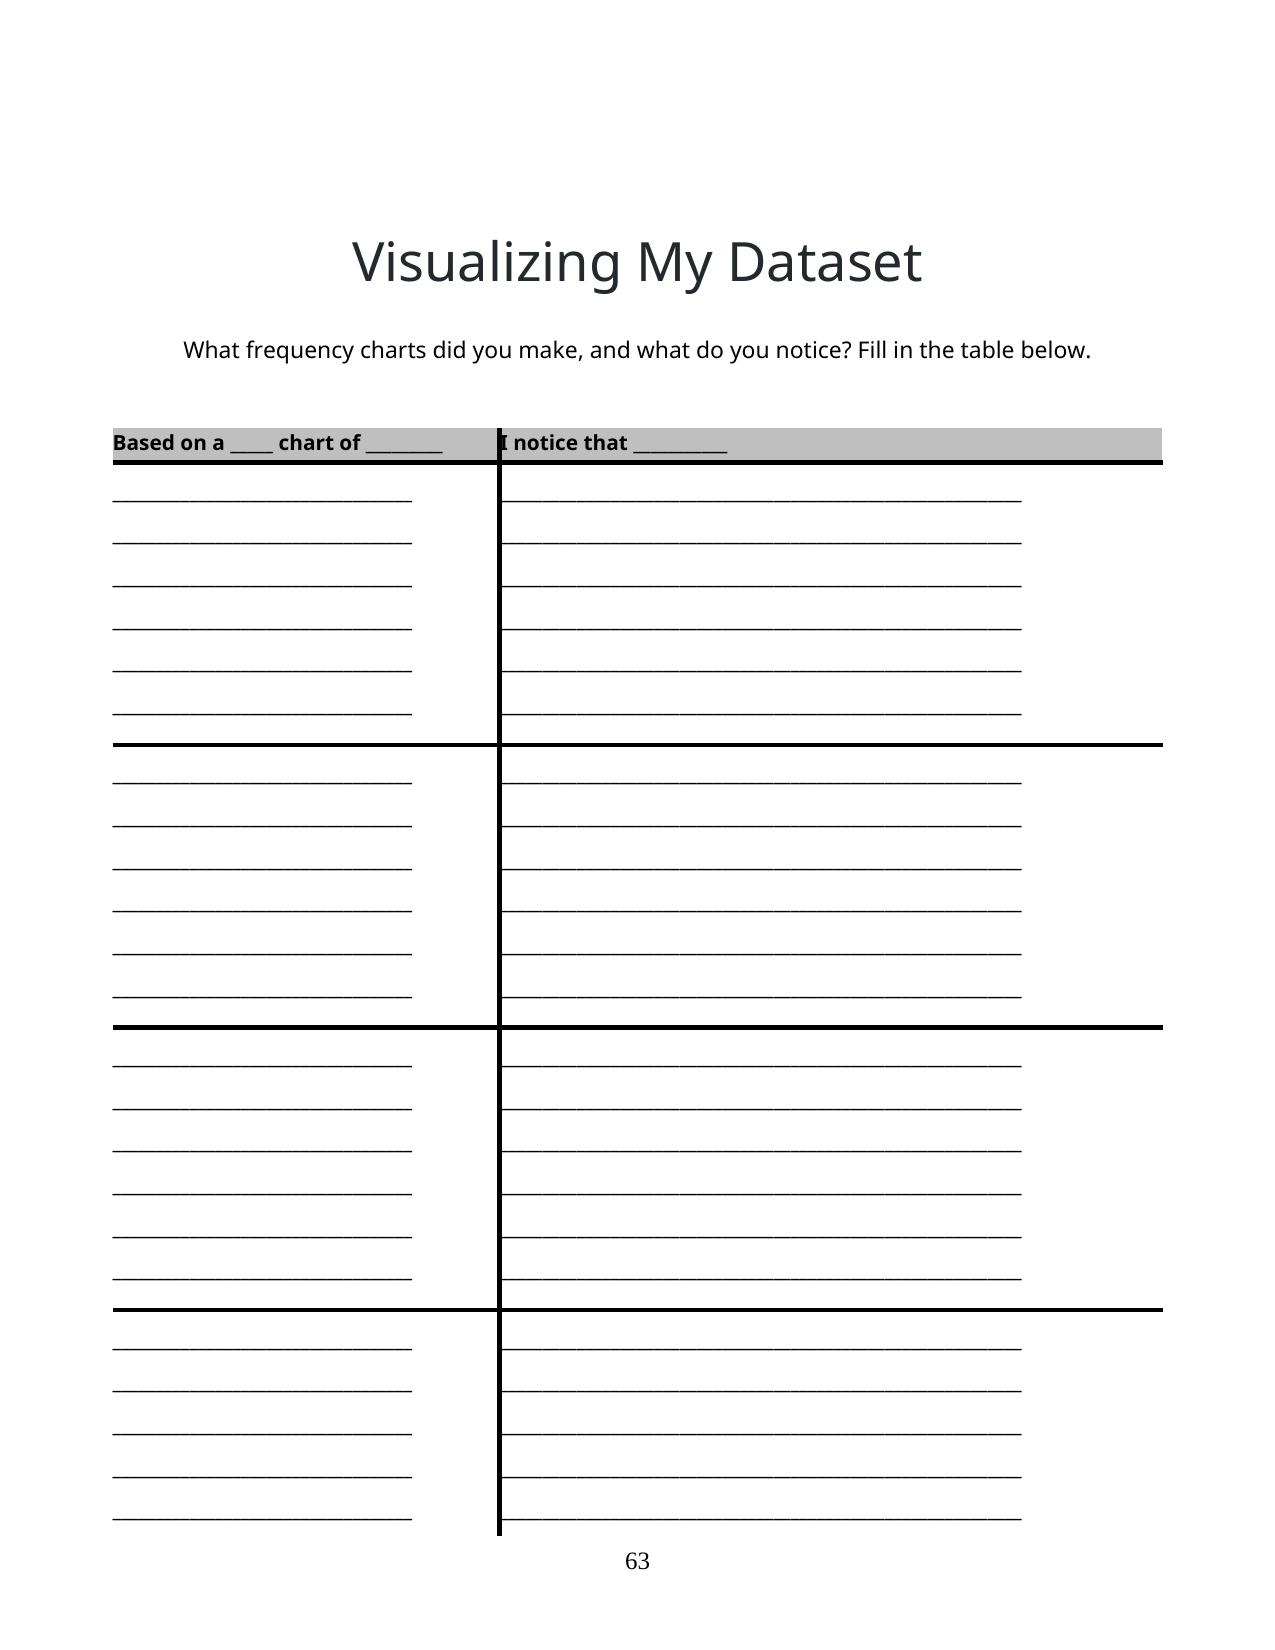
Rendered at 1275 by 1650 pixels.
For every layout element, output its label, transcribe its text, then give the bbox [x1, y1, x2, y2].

table_header I notice that ___________ [502, 428, 1162, 460]
subtitle Visualizing My Dataset [112, 223, 1162, 297]
table_header Based on a _____ chart of _________ [113, 428, 497, 460]
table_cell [502, 1312, 1162, 1536]
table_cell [113, 1312, 497, 1536]
text What frequency charts did you make, and what do you notice? Fill in the table below. [112, 334, 1162, 365]
